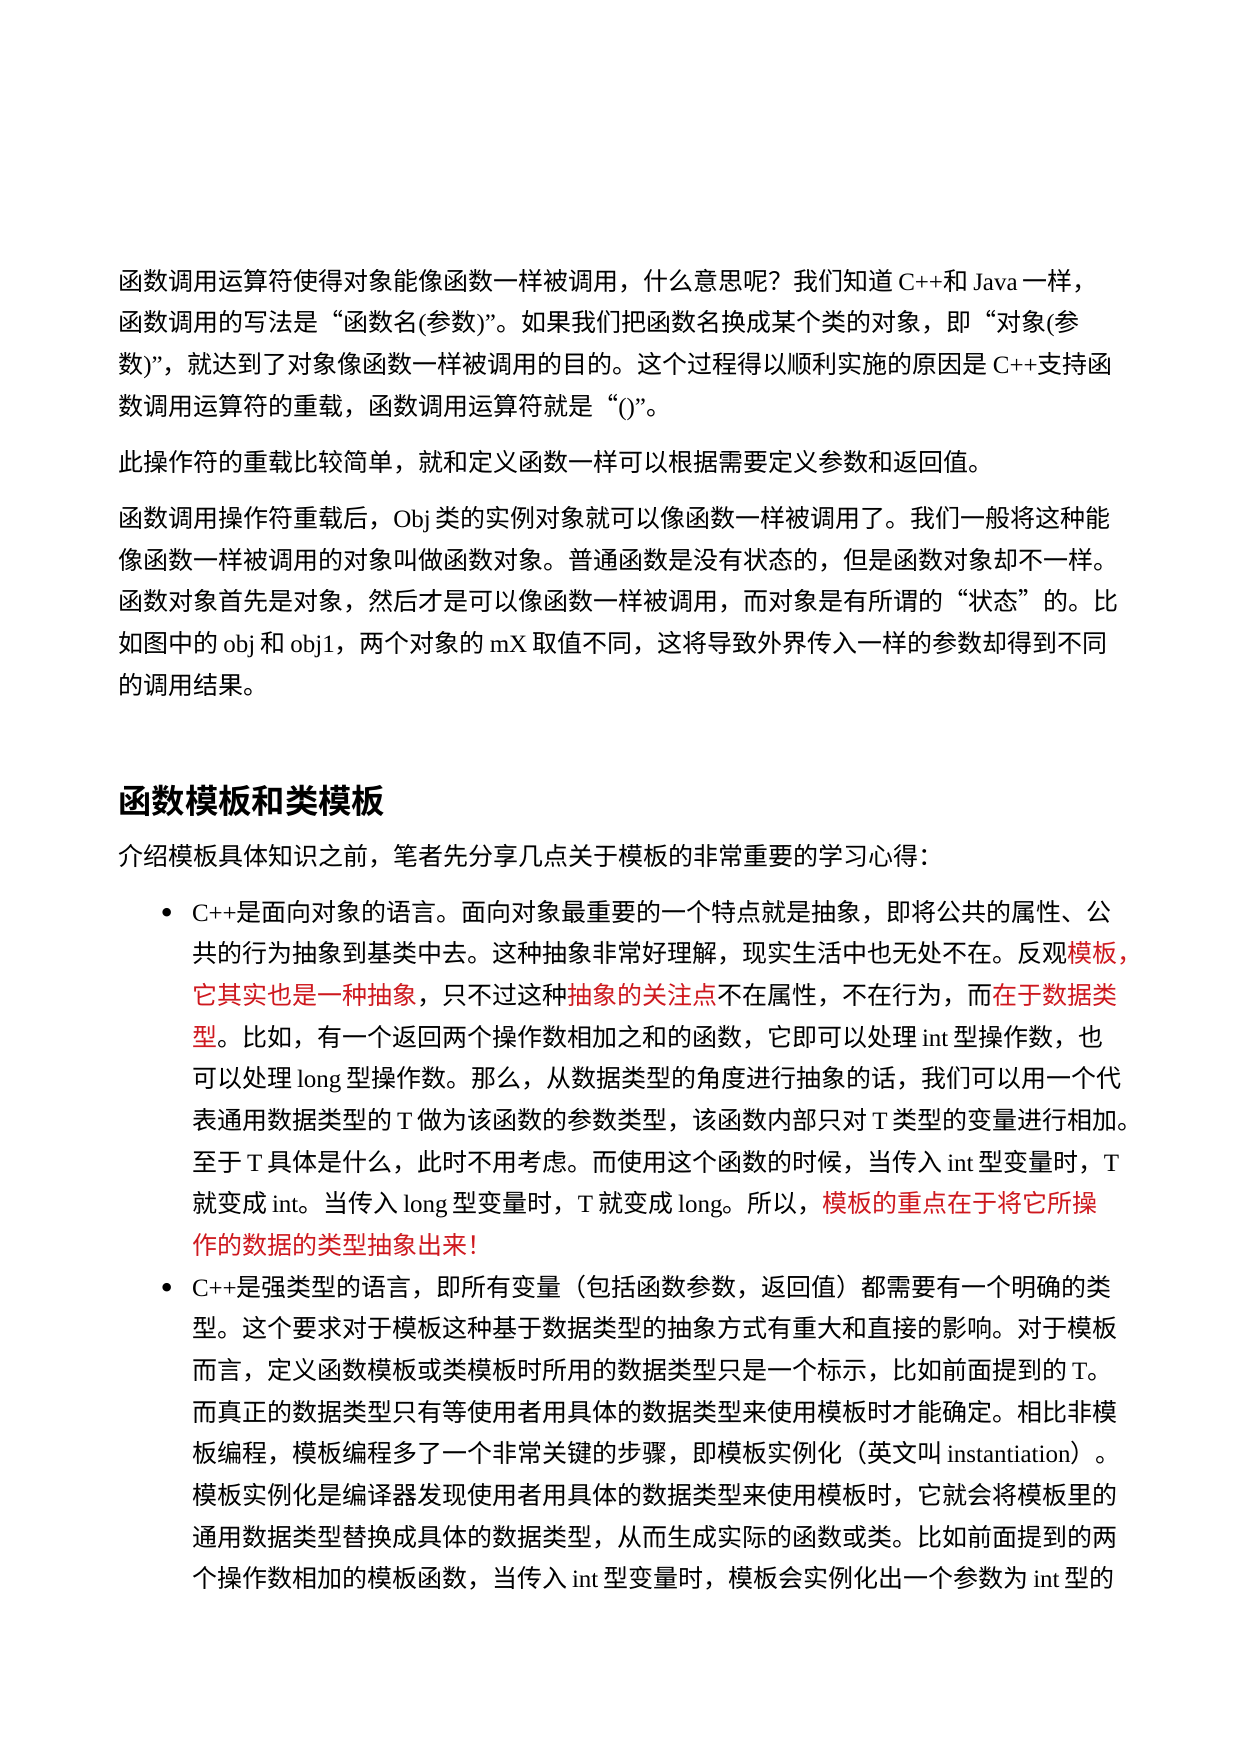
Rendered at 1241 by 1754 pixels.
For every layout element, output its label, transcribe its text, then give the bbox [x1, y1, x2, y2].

text 介绍模板具体知识之前，笔者先分享几点关于模板的非常重要的学习心得： [118, 836, 1122, 872]
text 函数调用操作符重载后，Obj类的实例对象就可以像函数一样被调用了。我们一般将这种能像函数一样被调用的对象叫做函数对象。普通函数是没有状态的，但是函数对象却不一样。函数对象首先是对象，然后才是可以像函数一样被调用，而对象是有所谓的“状态”的。比如图中的obj和obj1，两个对象的mX取值不同，这将导致外界传入一样的参数却得到不同的调用结果。 [118, 498, 1122, 701]
text 此操作符的重载比较简单，就和定义函数一样可以根据需要定义参数和返回值。 [118, 442, 1122, 478]
subtitle 函数模板和类模板 [118, 775, 1122, 823]
list C++是面向对象的语言。面向对象最重要的一个特点就是抽象，即将公共的属性、公共的行为抽象到基类中去。这种抽象非常好理解，现实生活中也无处不在。反观模板，它其实也是一种抽象，只不过这种抽象的关注点不在属性，不在行为，而在于数据类型。比如，有一个返回两个操作数相加之和的函数，它即可以处理int型操作数，也可以处理long型操作数。那么，从数据类型的角度进行抽象的话，我们可以用一个代表通用数据类型的T做为该函数的参数类型，该函数内部只对T类型的变量进行相加。至于T具体是什么，此时不用考虑。而使用这个函数的时候，当传入int型变量时，T就变成int。当传入long型变量时，T就变成long。所以，模板的重点在于将它所操作的数据的类型抽象出来！ [162, 892, 1122, 1262]
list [162, 1267, 1122, 1595]
text 函数调用运算符使得对象能像函数一样被调用，什么意思呢？我们知道C++和Java一样，函数调用的写法是“函数名(参数)”。如果我们把函数名换成某个类的对象，即“对象(参数)”，就达到了对象像函数一样被调用的目的。这个过程得以顺利实施的原因是C++支持函数调用运算符的重载，函数调用运算符就是“()”。 [118, 261, 1122, 422]
